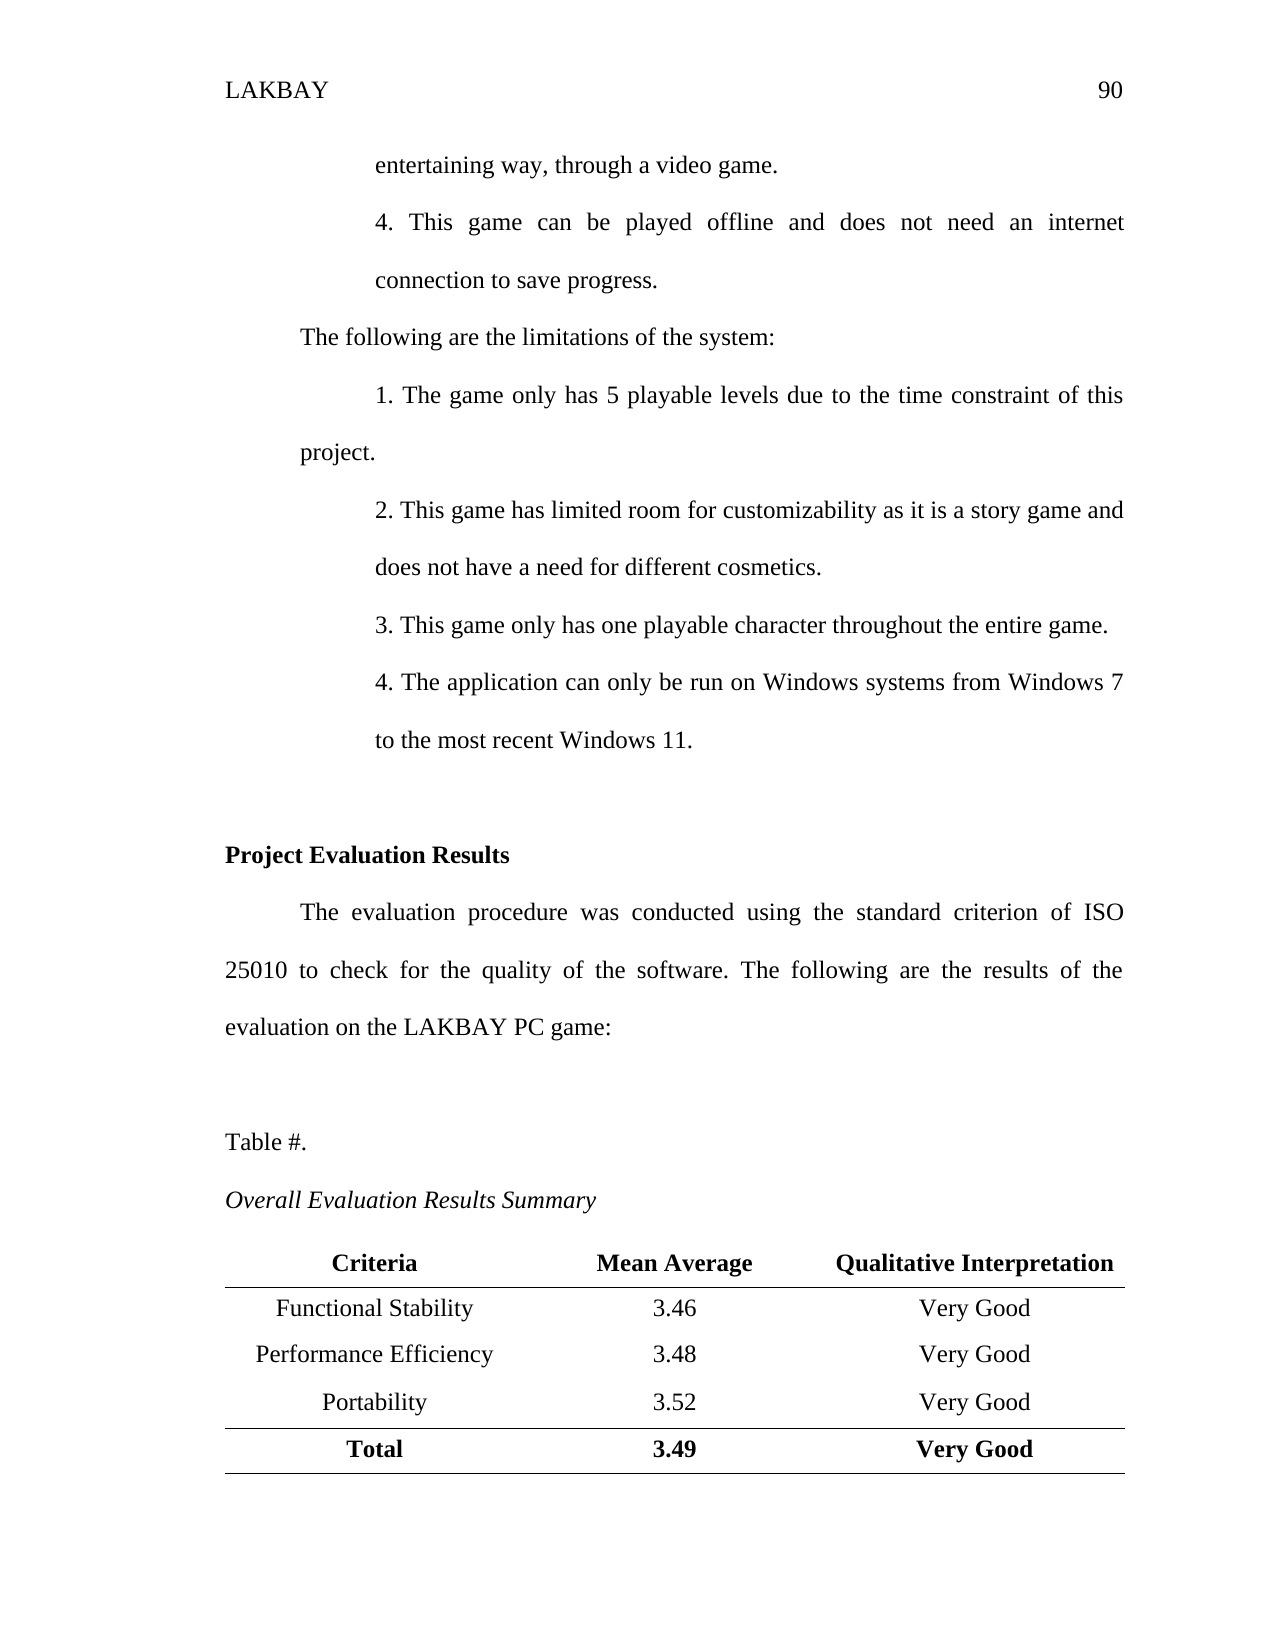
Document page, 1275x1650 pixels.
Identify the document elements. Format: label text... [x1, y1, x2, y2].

table_cell Functional Stability [225, 1288, 524, 1332]
table_cell Very Good [825, 1332, 1124, 1378]
table_cell 3.52 [525, 1379, 824, 1428]
text 2. This game has limited room for customizability as it is a story game and does not have a need for different cosmetics. [375, 495, 1125, 581]
text 3. This game only has one playable character throughout the entire game. [300, 610, 1125, 639]
table_cell 3.49 [525, 1429, 824, 1473]
table_cell 3.46 [525, 1288, 824, 1332]
table_cell Very Good [825, 1379, 1124, 1428]
text 4. The application can only be run on Windows systems from Windows 7 to the most recent Windows 11. [375, 667, 1125, 754]
table_cell 3.48 [525, 1332, 824, 1378]
table_cell Very Good [825, 1288, 1124, 1332]
text The following are the limitations of the system: [300, 322, 1125, 351]
table_cell Performance Efficiency [225, 1332, 524, 1378]
text Project Evaluation Results [225, 840, 1125, 869]
text The evaluation procedure was conducted using the standard criterion of ISO 25010 to check for the quality of the software. The following are the results of the evaluation on the LAKBAY PC game: [225, 897, 1125, 1041]
table_cell Portability [225, 1379, 524, 1428]
table_header Criteria [225, 1243, 524, 1287]
table_header Qualitative Interpretation [825, 1243, 1124, 1287]
text 1. The game only has 5 playable levels due to the time constraint of this project. [300, 380, 1125, 466]
text Table #. [225, 1127, 1125, 1156]
table_cell Total [225, 1429, 524, 1473]
table_header Mean Average [525, 1243, 824, 1287]
text 4. This game can be played offline and does not need an internet connection to save progress. [375, 207, 1125, 294]
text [375, 150, 1125, 179]
text Overall Evaluation Results Summary [225, 1185, 1125, 1214]
table_cell Very Good [825, 1429, 1124, 1473]
